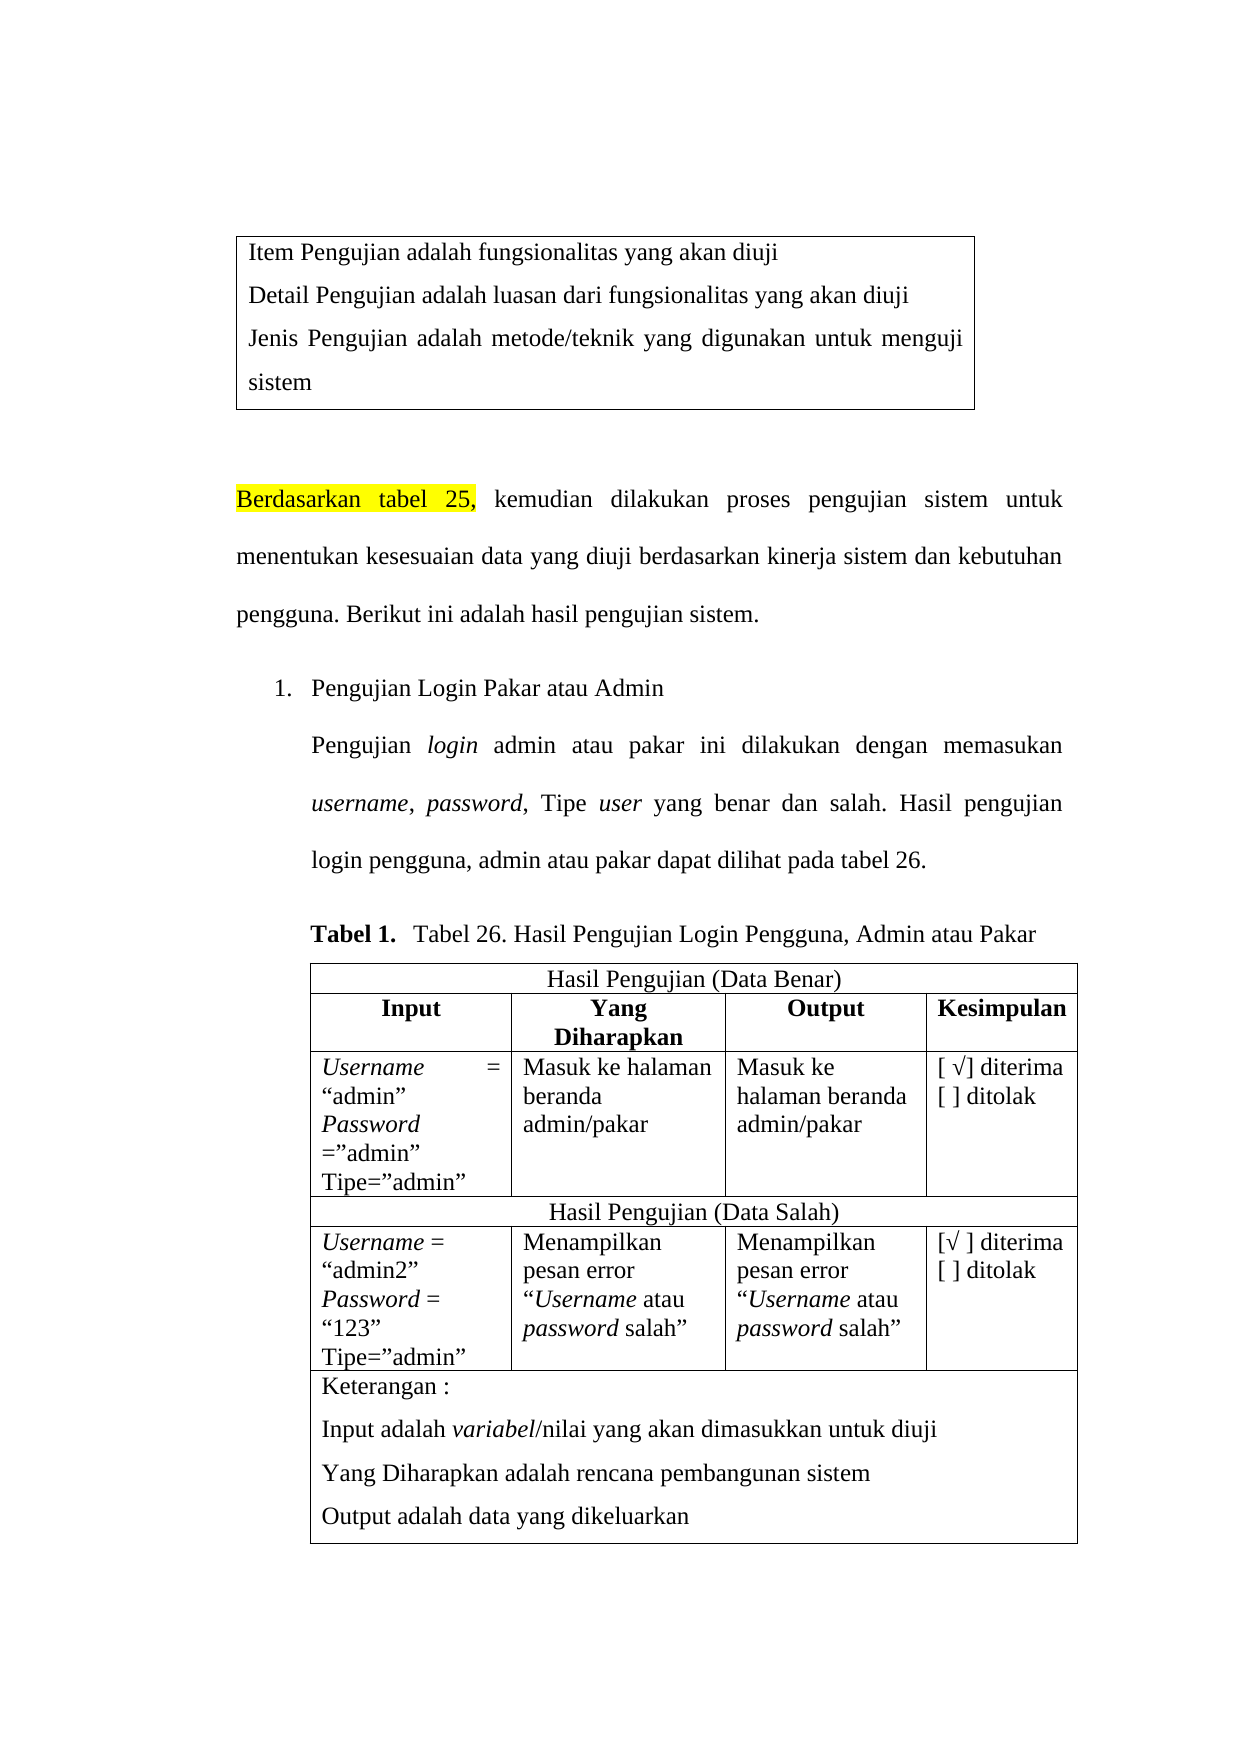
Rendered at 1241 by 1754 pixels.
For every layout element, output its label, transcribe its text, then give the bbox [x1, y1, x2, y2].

table_cell Output [726, 994, 926, 1051]
list Pengujian Login Pakar atau Admin [274, 673, 1063, 702]
table_cell Masuk ke halaman beranda admin/pakar [512, 1052, 725, 1196]
table_cell Keterangan : Input adalah variabel/nilai yang akan dimasukkan untuk diuji Yang Diharapkan adalah rencana pembangunan sistem Output adalah data yang dikeluarkan [311, 1371, 1077, 1543]
table_cell Kesimpulan [927, 994, 1077, 1051]
list Pengujian login admin atau pakar ini dilakukan dengan memasukan username, password, Tipe user yang benar dan salah. Hasil pengujian login pengguna, admin atau pakar dapat dilihat pada tabel 26. [311, 730, 1063, 874]
text Tabel 26. Hasil Pengujian Login Pengguna, Admin atau Pakar [283, 919, 1063, 948]
table_cell [ √] diterima [ ] ditolak [927, 1052, 1077, 1196]
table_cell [237, 237, 974, 408]
table_cell Yang Diharapkan [512, 994, 725, 1051]
table_cell Masuk ke halaman beranda admin/pakar [726, 1052, 926, 1196]
text Berdasarkan tabel 25, kemudian dilakukan proses pengujian sistem untuk menentukan kesesuaian data yang diuji berdasarkan kinerja sistem dan kebutuhan pengguna. Berikut ini adalah hasil pengujian sistem. [236, 484, 1063, 627]
table_header Hasil Pengujian (Data Benar) [311, 964, 1077, 992]
table_cell Username = “admin” Password =”admin” Tipe=”admin” [311, 1052, 511, 1196]
table_cell Menampilkan pesan error “Username atau password salah” [726, 1227, 926, 1370]
table_cell [√ ] diterima [ ] ditolak [927, 1227, 1077, 1370]
table_cell Username = “admin2” Password = “123” Tipe=”admin” [311, 1227, 511, 1370]
table_cell Input [311, 994, 511, 1051]
table_cell Hasil Pengujian (Data Salah) [311, 1197, 1077, 1226]
table_cell Menampilkan pesan error “Username atau password salah” [512, 1227, 725, 1370]
